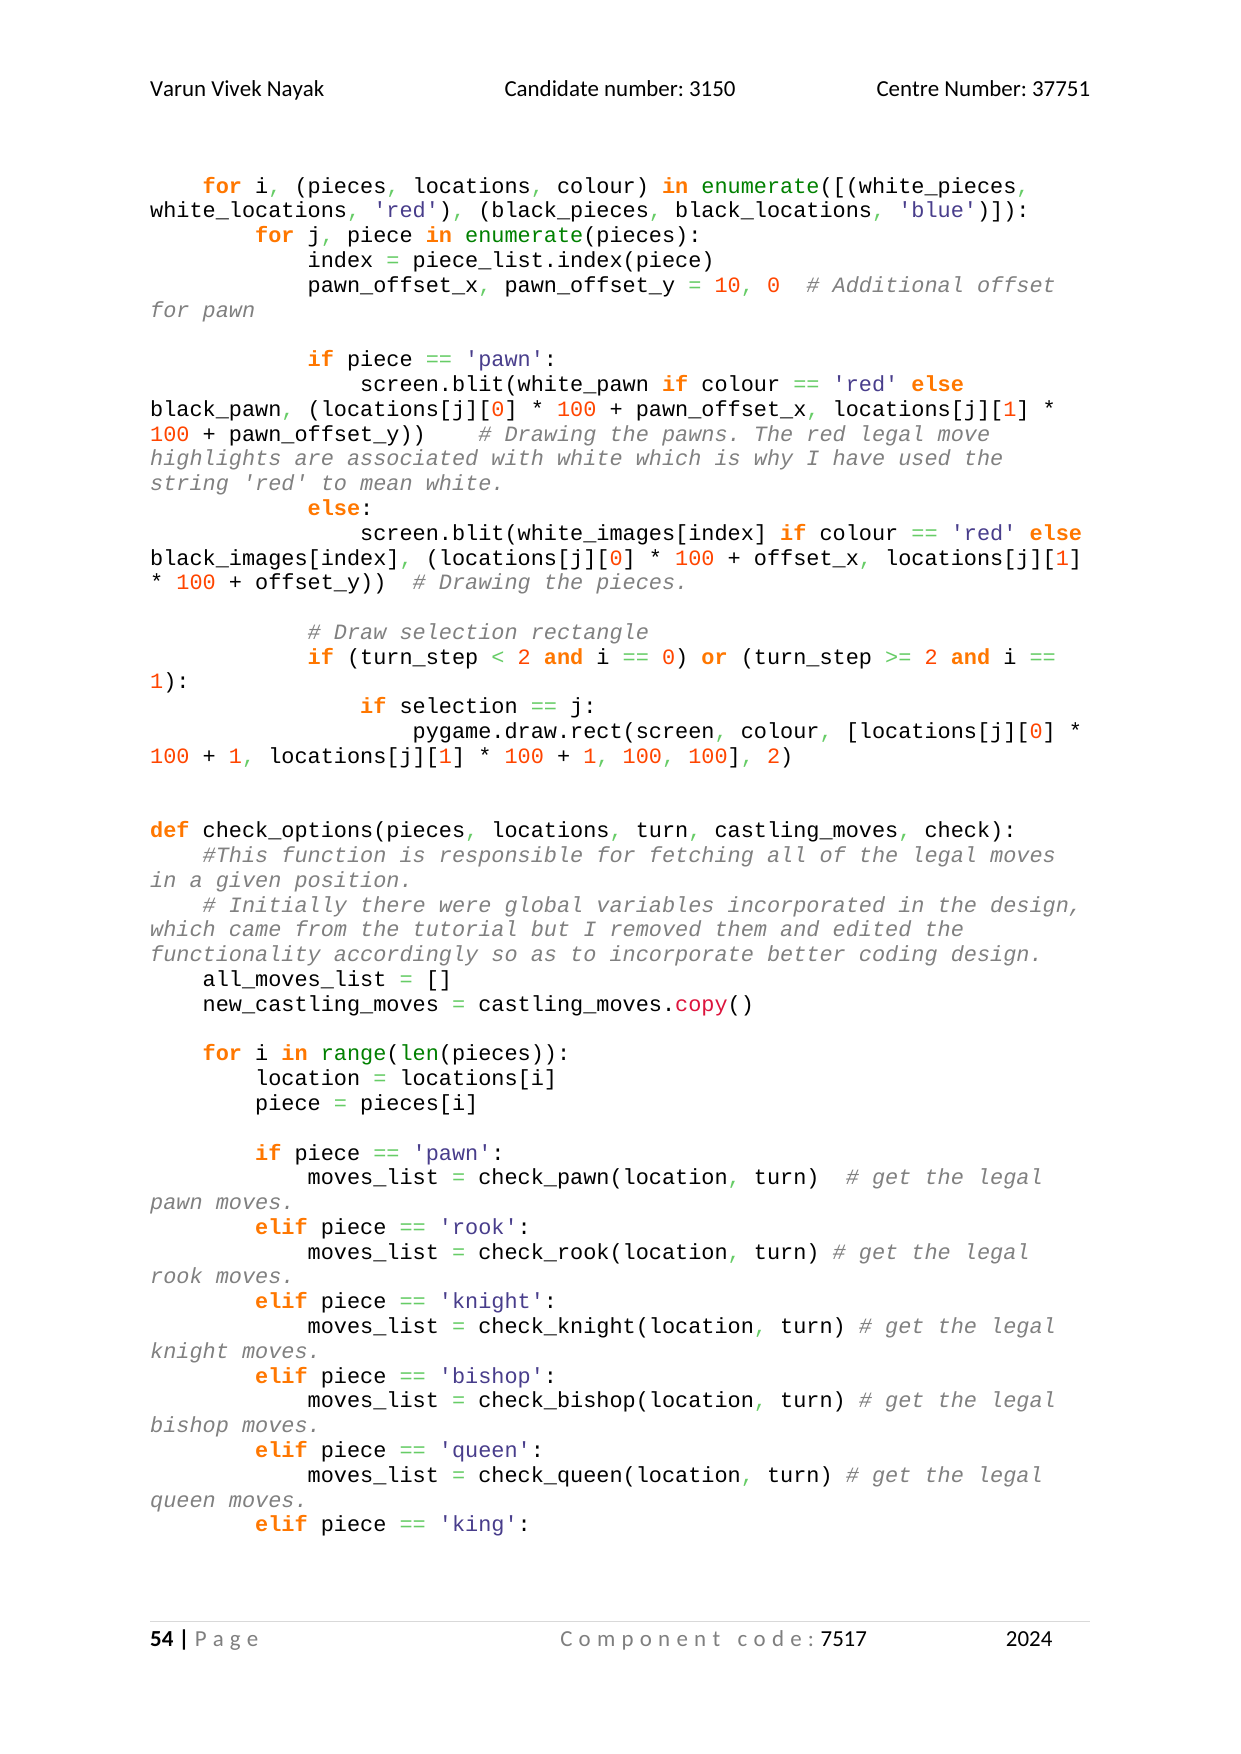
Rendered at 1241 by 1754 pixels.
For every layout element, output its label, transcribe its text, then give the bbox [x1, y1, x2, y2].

text if selection == j: [150, 695, 1090, 720]
text new_castling_moves = castling_moves.copy() [150, 993, 1090, 1018]
text index = piece_list.index(piece) [150, 249, 1090, 274]
text # Draw selection rectangle [150, 621, 1090, 646]
text elif piece == 'bishop': [150, 1365, 1090, 1389]
text else: [150, 497, 1090, 522]
text moves_list = check_rook(location, turn) # get the legal rook moves. [150, 1241, 1090, 1290]
text elif piece == 'king': [150, 1513, 1090, 1538]
text screen.blit(white_pawn if colour == 'red' else black_pawn, (locations[j][0] * 100 + pawn_offset_x, locations[j][1] * 100 + pawn_offset_y)) # Drawing the pawns. The red legal move highlights are associated with white which is why I have used the string 'red' to mean white. [150, 373, 1090, 497]
text moves_list = check_knight(location, turn) # get the legal knight moves. [150, 1315, 1090, 1365]
text for i, (pieces, locations, colour) in enumerate([(white_pieces, white_locations, 'red'), (black_pieces, black_locations, 'blue')]): [150, 175, 1090, 224]
text for i in range(len(pieces)): [150, 1042, 1090, 1067]
text if piece == 'pawn': [150, 348, 1090, 373]
text def check_options(pieces, locations, turn, castling_moves, check): [150, 819, 1090, 844]
text pawn_offset_x, pawn_offset_y = 10, 0 # Additional offset for pawn [150, 274, 1090, 323]
text location = locations[i] [150, 1067, 1090, 1092]
text if piece == 'pawn': [150, 1142, 1090, 1166]
text moves_list = check_bishop(location, turn) # get the legal bishop moves. [150, 1389, 1090, 1439]
text elif piece == 'rook': [150, 1216, 1090, 1241]
text moves_list = check_queen(location, turn) # get the legal queen moves. [150, 1464, 1090, 1513]
text elif piece == 'queen': [150, 1439, 1090, 1464]
text pygame.draw.rect(screen, colour, [locations[j][0] * 100 + 1, locations[j][1] * 100 + 1, 100, 100], 2) [150, 720, 1090, 770]
text if (turn_step < 2 and i == 0) or (turn_step >= 2 and i == 1): [150, 646, 1090, 695]
text # Initially there were global variables incorporated in the design, which came from the tutorial but I removed them and edited the functionality accordingly so as to incorporate better coding design. [150, 894, 1090, 968]
text all_moves_list = [] [150, 968, 1090, 993]
text piece = pieces[i] [150, 1092, 1090, 1117]
text screen.blit(white_images[index] if colour == 'red' else black_images[index], (locations[j][0] * 100 + offset_x, locations[j][1] * 100 + offset_y)) # Drawing the pieces. [150, 522, 1090, 596]
text moves_list = check_pawn(location, turn) # get the legal pawn moves. [150, 1166, 1090, 1216]
text for j, piece in enumerate(pieces): [150, 224, 1090, 249]
text #This function is responsible for fetching all of the legal moves in a given position. [150, 844, 1090, 894]
text elif piece == 'knight': [150, 1290, 1090, 1315]
